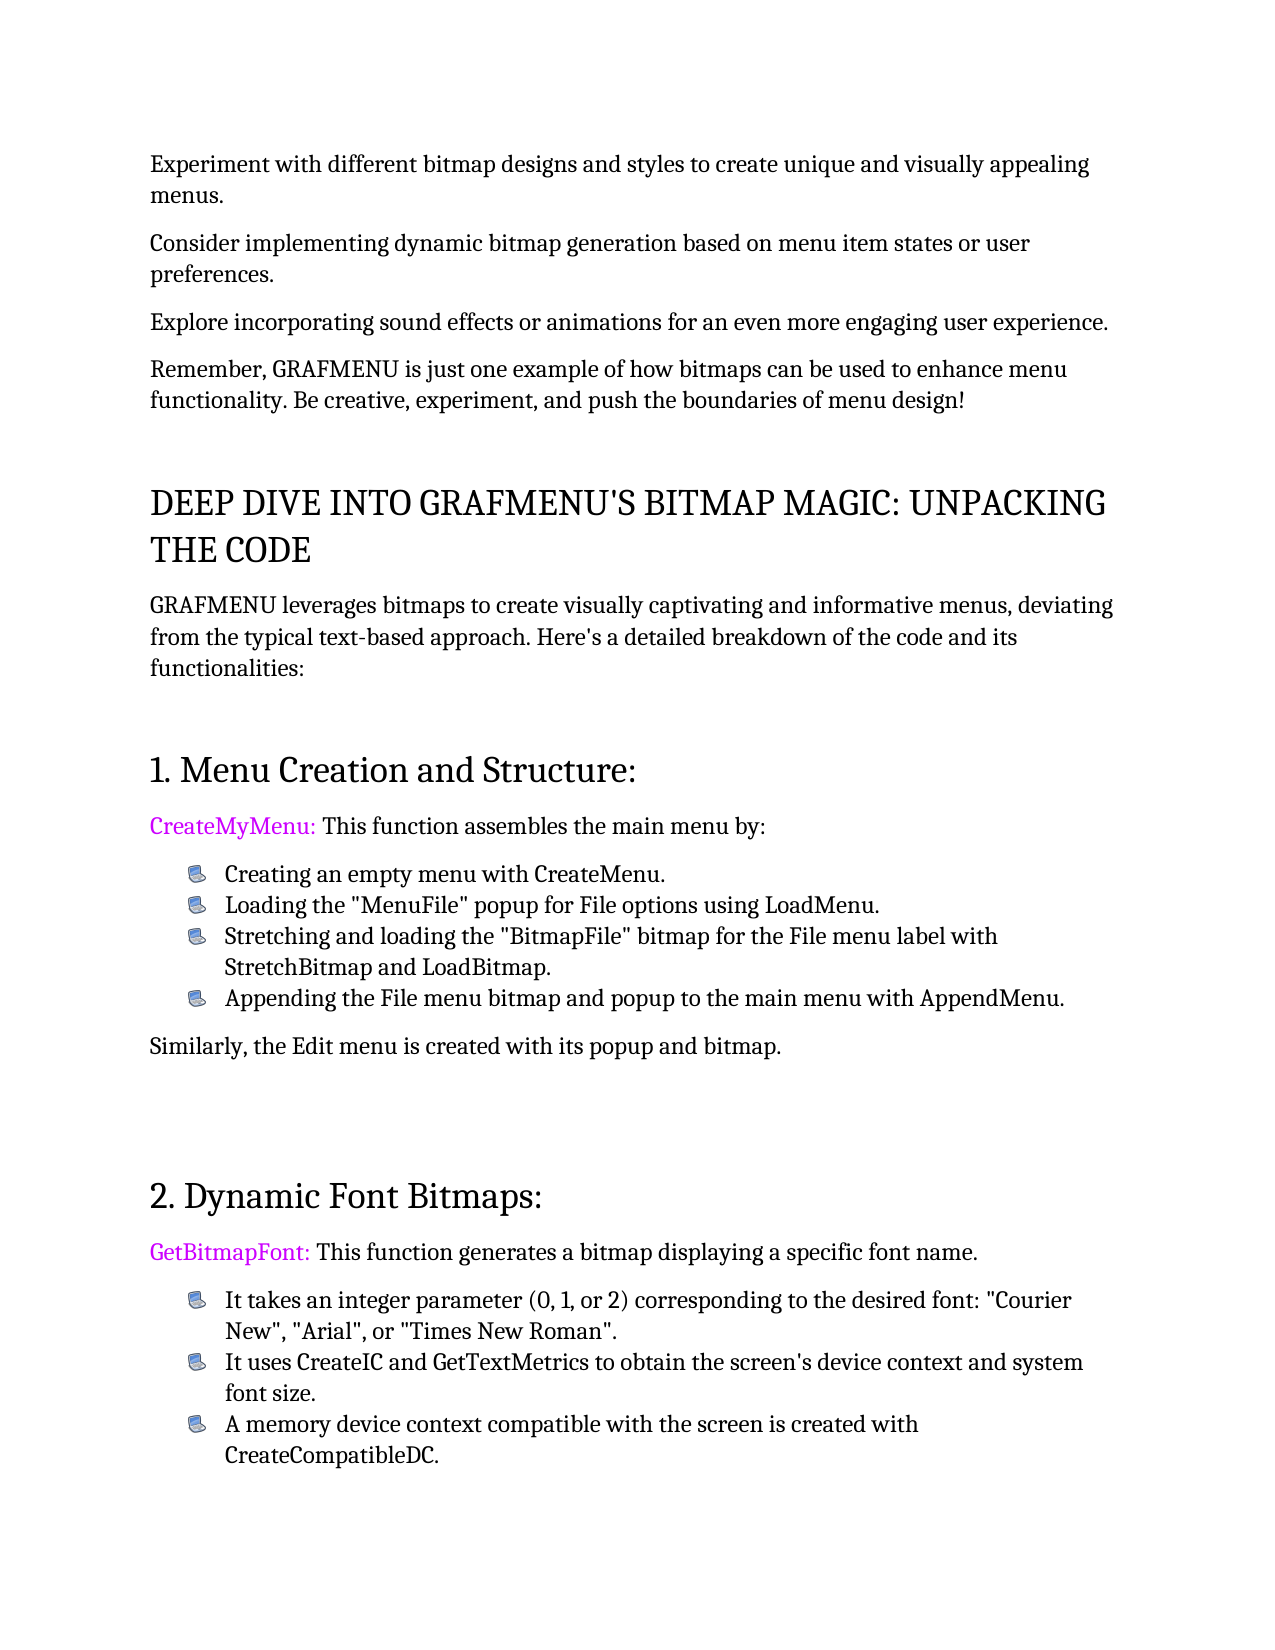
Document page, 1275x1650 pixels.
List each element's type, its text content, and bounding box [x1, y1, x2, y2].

picture [188, 1415, 206, 1433]
text Consider implementing dynamic bitmap generation based on menu item states or user preferences. [150, 229, 1125, 288]
list Appending the File menu bitmap and popup to the main menu with AppendMenu. [187, 984, 1125, 1013]
text DEEP DIVE INTO GRAFMENU'S BITMAP MAGIC: UNPACKING THE CODE [150, 482, 1125, 571]
text Similarly, the Edit menu is created with its popup and bitmap. [150, 1032, 1125, 1061]
picture [188, 1353, 206, 1371]
picture [188, 1291, 206, 1309]
list It uses CreateIC and GetTextMetrics to obtain the screen's device context and system font size. [187, 1348, 1125, 1408]
list A memory device context compatible with the screen is created with CreateCompatibleDC. [187, 1410, 1125, 1470]
text Experiment with different bitmap designs and styles to create unique and visually appealing menus. [150, 150, 1125, 210]
text GetBitmapFont: This function generates a bitmap displaying a specific font name. [150, 1238, 1125, 1267]
text 1. Menu Creation and Structure: [150, 749, 1125, 792]
picture [188, 990, 206, 1007]
picture [188, 928, 206, 945]
text GRAFMENU leverages bitmaps to create visually captivating and informative menus, deviating from the typical text-based approach. Here's a detailed breakdown of the code and its functionalities: [150, 591, 1125, 682]
list Stretching and loading the "BitmapFile" bitmap for the File menu label with StretchBitmap and LoadBitmap. [187, 922, 1125, 982]
text 2. Dynamic Font Bitmaps: [150, 1175, 1125, 1218]
list Creating an empty menu with CreateMenu. [187, 860, 1125, 889]
picture [188, 896, 206, 914]
list It takes an integer parameter (0, 1, or 2) corresponding to the desired font: "Courier New", "Arial", or "Times New Roman". [187, 1286, 1125, 1346]
picture [188, 865, 206, 883]
text Remember, GRAFMENU is just one example of how bitmaps can be used to enhance menu functionality. Be creative, experiment, and push the boundaries of menu design! [150, 355, 1125, 415]
text CreateMyMenu: This function assembles the main menu by: [150, 812, 1125, 841]
list Loading the "MenuFile" popup for File options using LoadMenu. [187, 891, 1125, 920]
text Explore incorporating sound effects or animations for an even more engaging user experience. [150, 307, 1125, 336]
